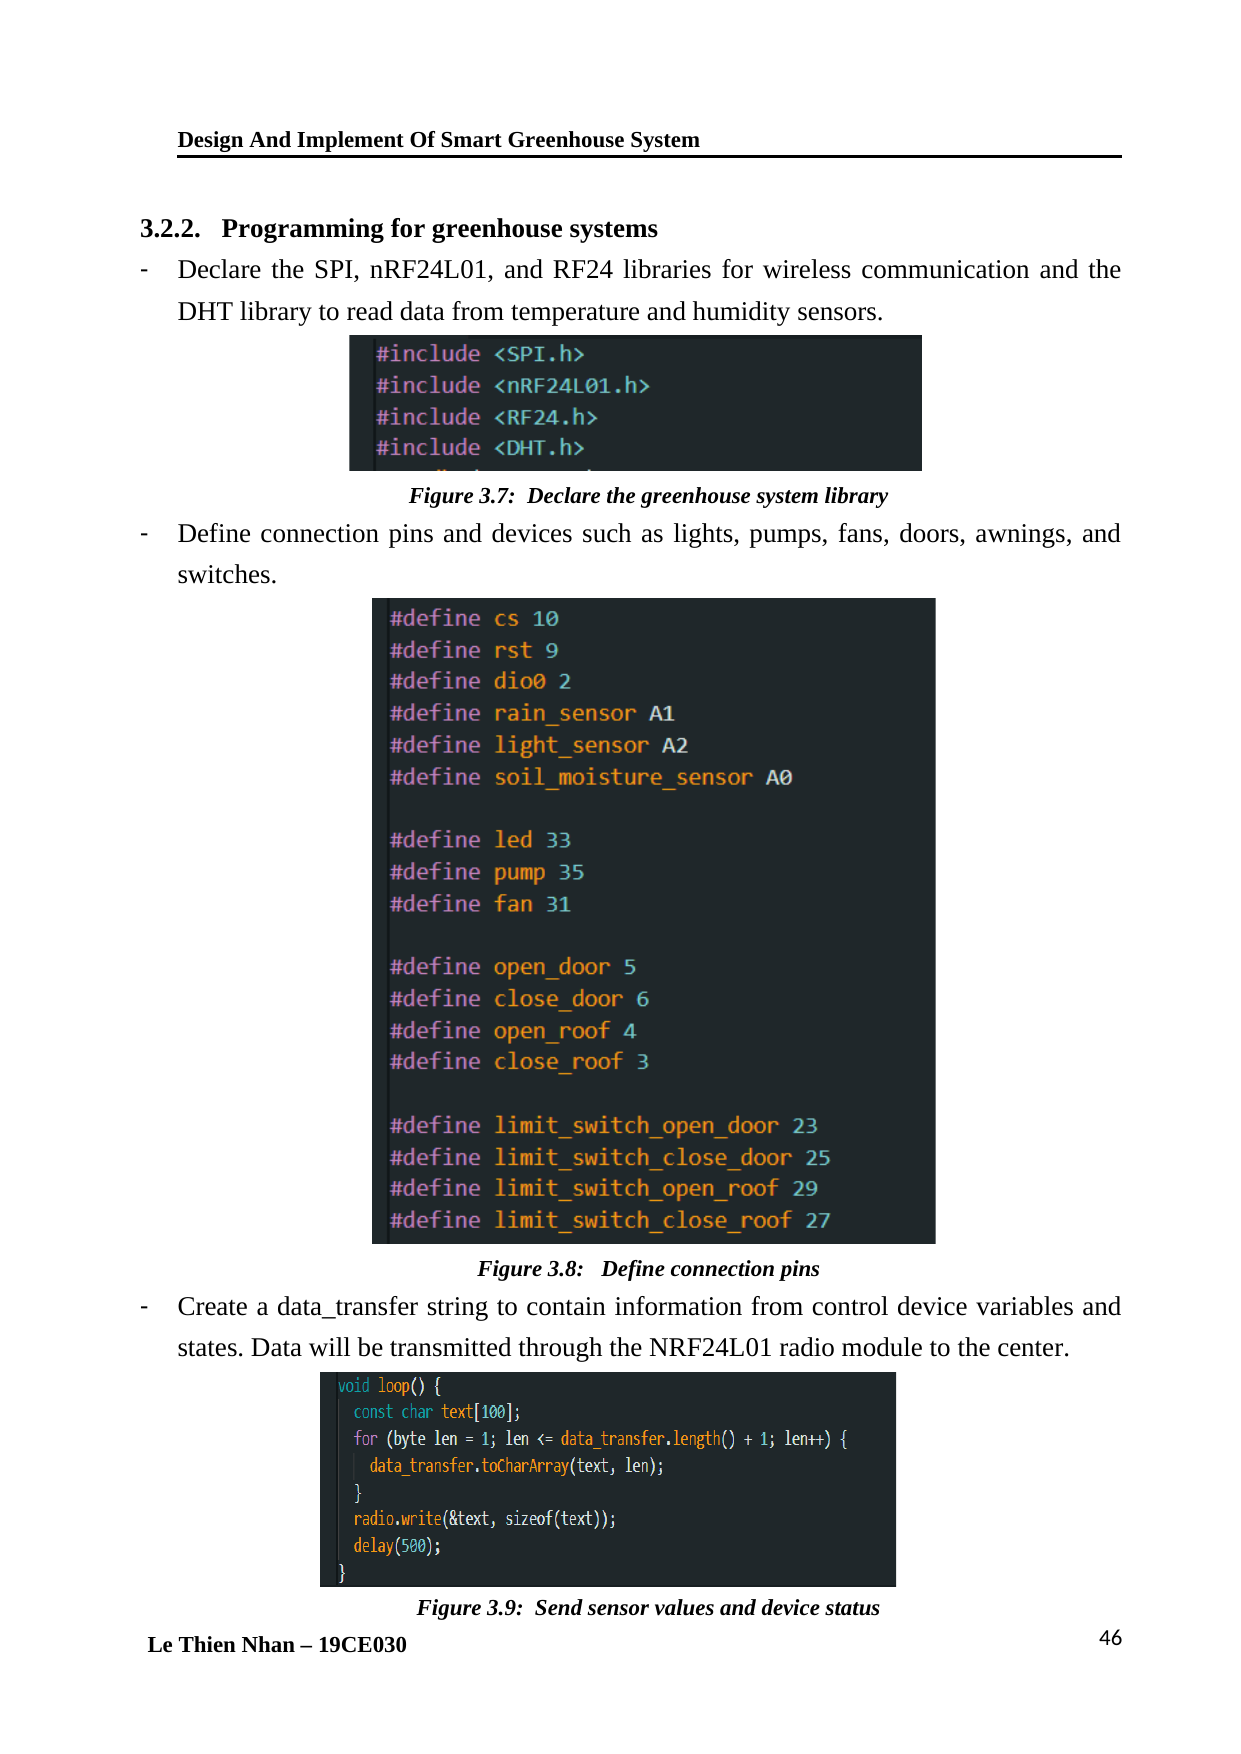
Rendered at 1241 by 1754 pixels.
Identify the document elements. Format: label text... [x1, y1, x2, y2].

list Define connection pins and devices such as lights, pumps, fans, doors, awnings, and switches. [140, 516, 1122, 589]
text Figure 3.7: Declare the greenhouse system library [177, 482, 1122, 508]
picture [372, 598, 936, 1244]
list Programming for greenhouse systems [140, 212, 1122, 243]
text Figure 3.8: Define connection pins [177, 1255, 1122, 1281]
text Figure 3.9: Send sensor values and device status [177, 1594, 1122, 1621]
list Create a data_transfer string to contain information from control device variables and states. Data will be transmitted through the NRF24L01 radio module to the center. [140, 1289, 1122, 1363]
list Declare the SPI, nRF24L01, and RF24 libraries for wireless communication and the DHT library to read data from temperature and humidity sensors. [140, 253, 1122, 326]
picture [349, 335, 922, 471]
picture [320, 1372, 897, 1587]
